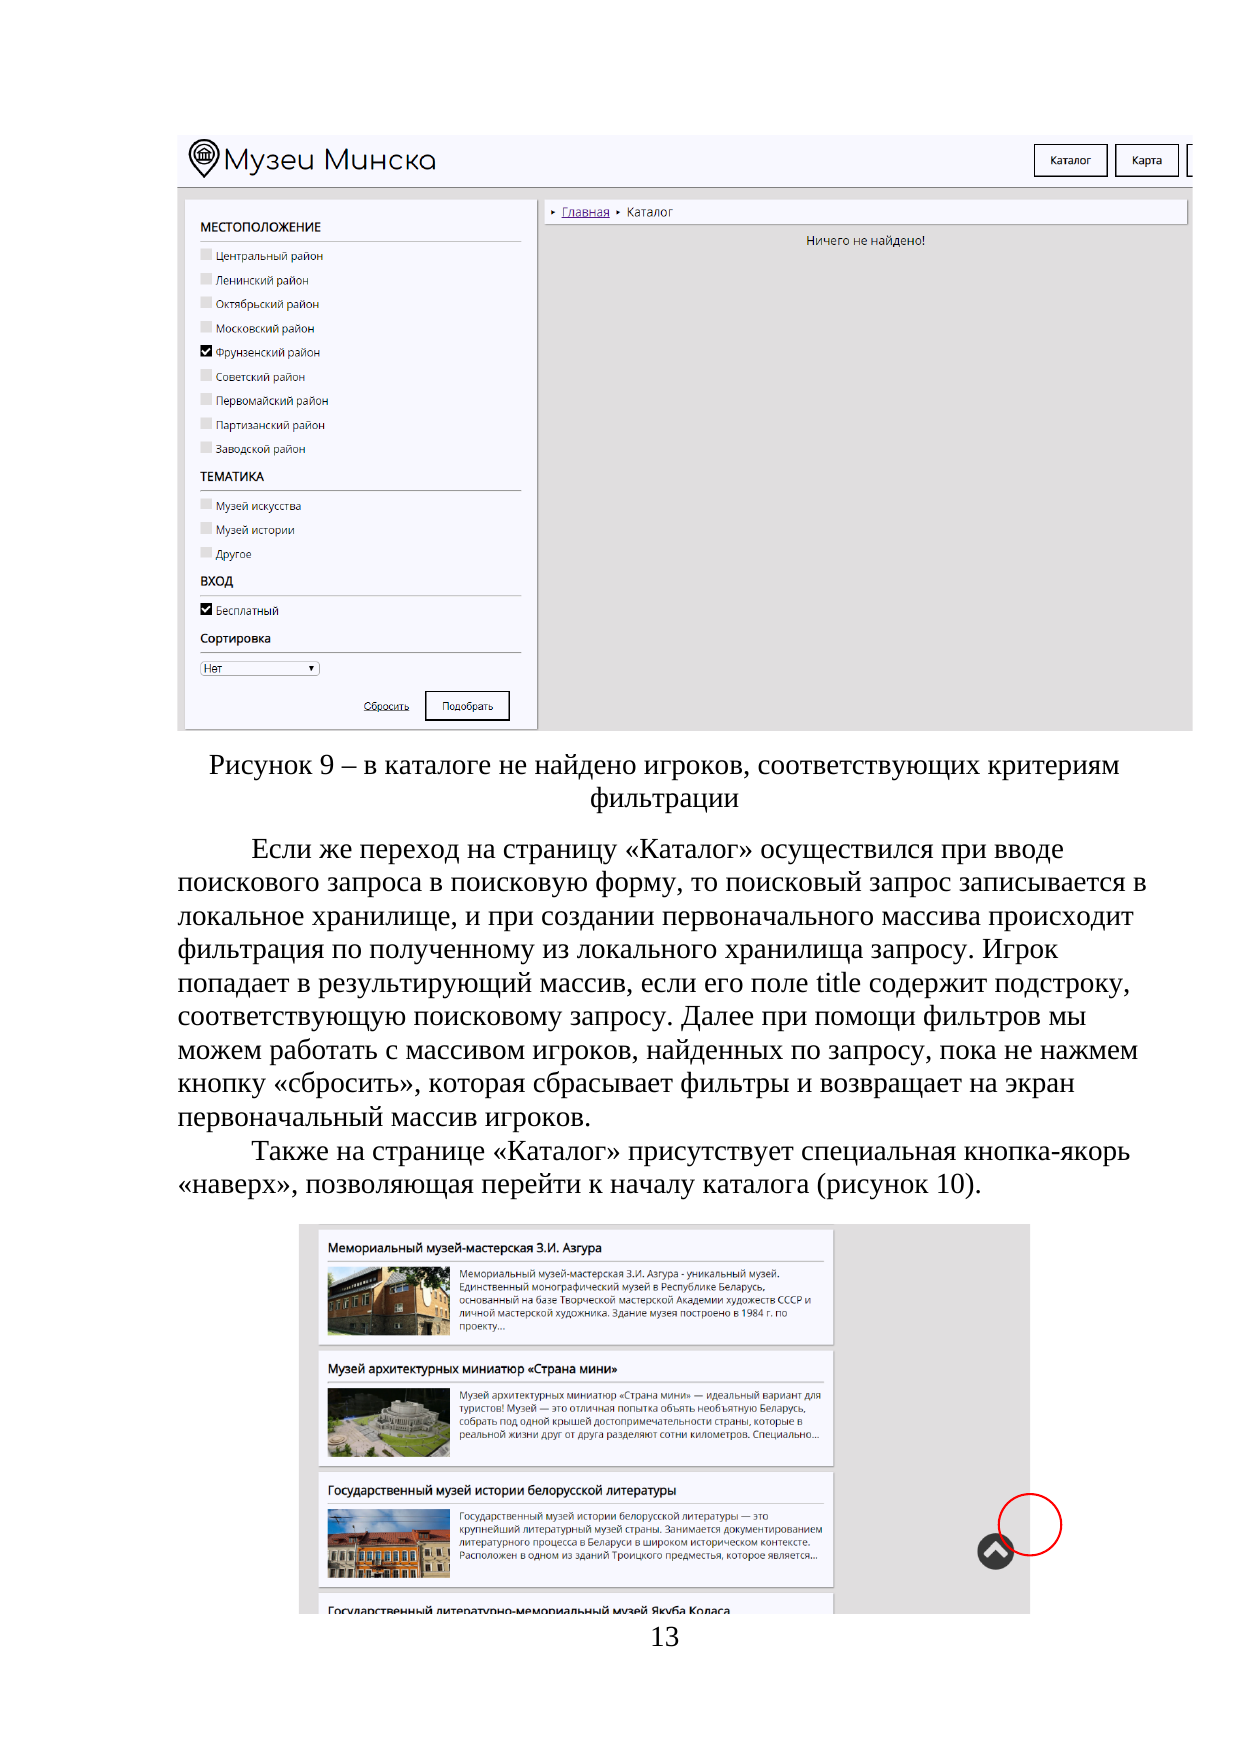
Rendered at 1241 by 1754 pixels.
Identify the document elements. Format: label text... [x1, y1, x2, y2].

picture [298, 1224, 1030, 1614]
picture [1000, 1496, 1030, 1554]
text Также на странице «Каталог» присутствует специальная кнопка-якорь «наверх», позволяющая перейти к началу каталога (рисунок 10). [177, 1133, 1152, 1200]
text Если же переход на страницу «Каталог» осуществился при вводе поискового запроса в поисковую форму, то поисковый запрос записывается в локальное хранилище, и при создании первоначального массива происходит фильтрация по полученному из локального хранилища запросу. Игрок попадает в результирующий массив, если его поле title содержит подстроку, соответствующую поисковому запросу. Далее при помощи фильтров мы можем работать с массивом игроков, найденных по запросу, пока не нажмем кнопку «сбросить», которая сбрасывает фильтры и возвращает на экран первоначальный массив игроков. [177, 831, 1152, 1133]
text Рисунок 9 – в каталоге не найдено игроков, соответствующих критериям фильтрации [177, 747, 1152, 814]
picture [177, 135, 1193, 731]
